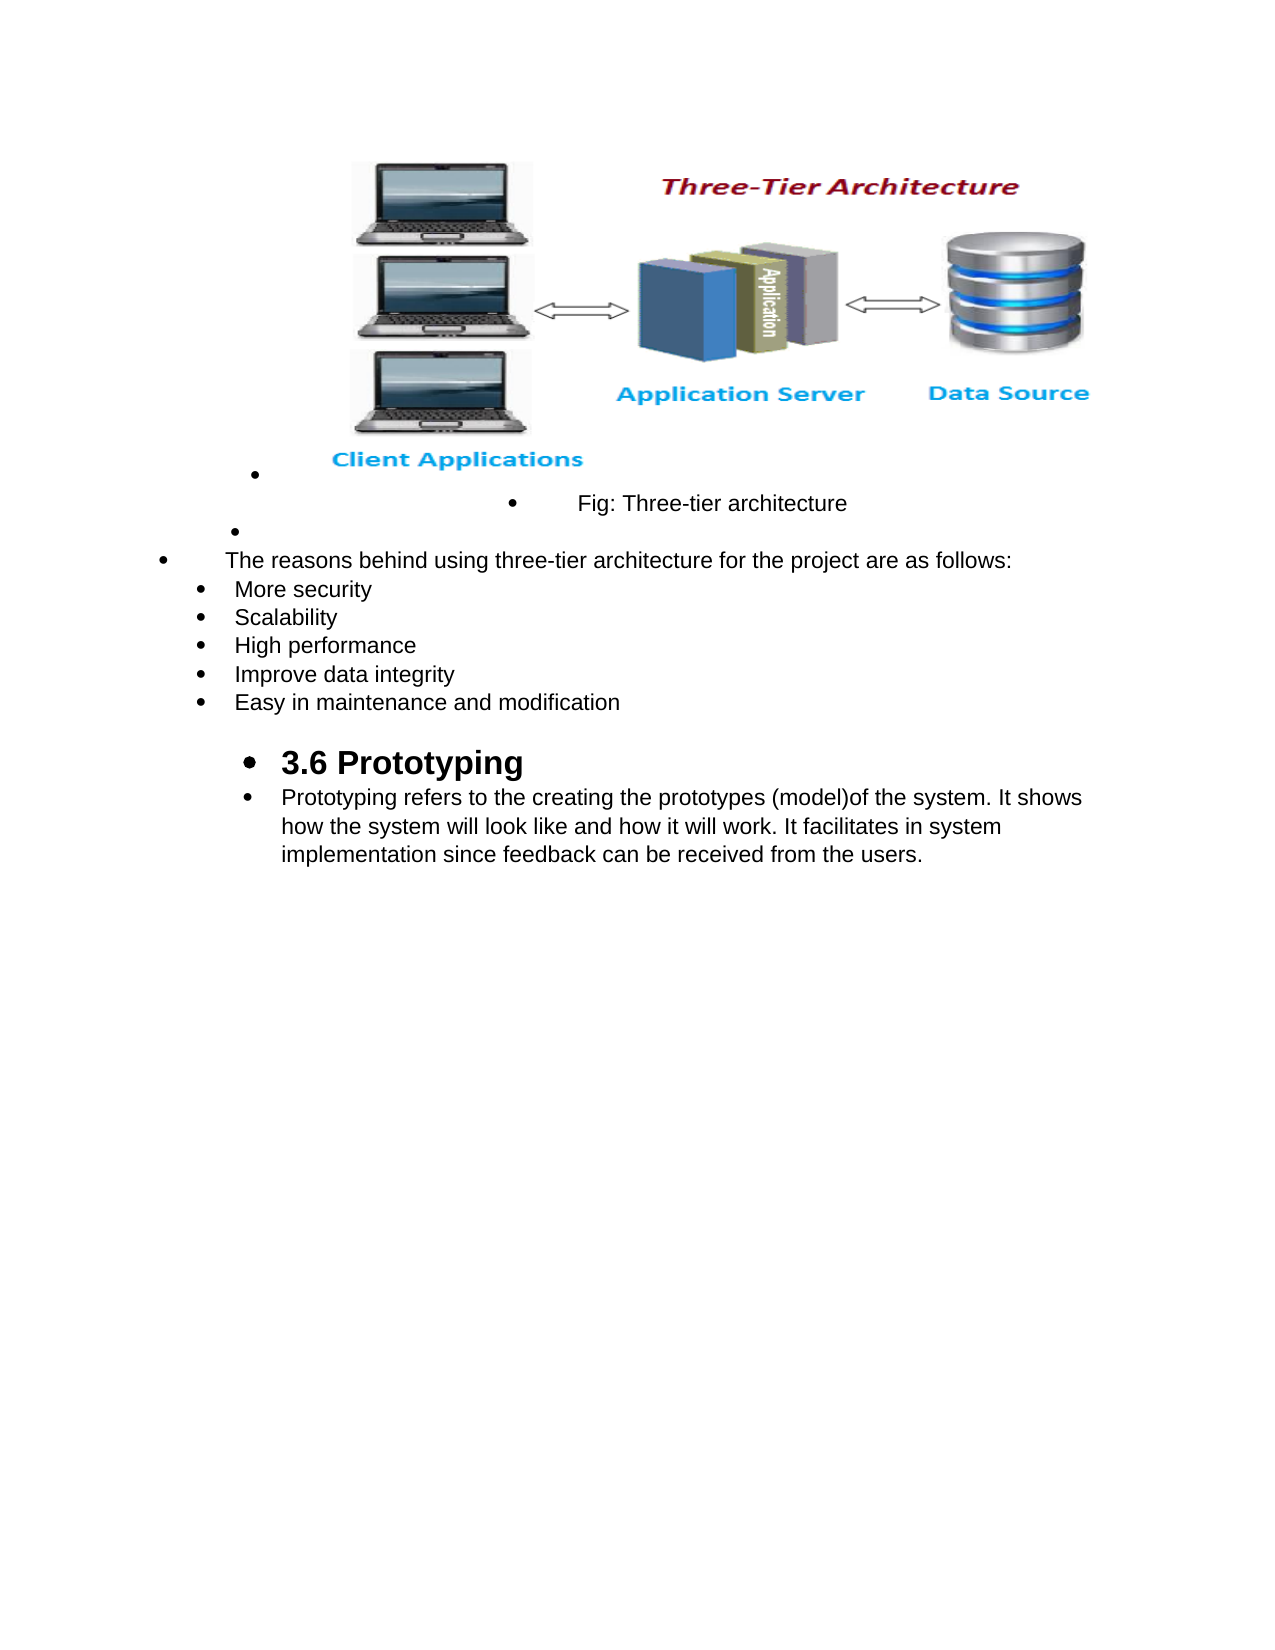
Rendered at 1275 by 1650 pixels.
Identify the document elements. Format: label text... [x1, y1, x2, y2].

list High performance [197, 632, 1125, 659]
picture [319, 150, 1106, 484]
list Scalability [197, 604, 1125, 630]
list Easy in maintenance and modification [197, 689, 1125, 716]
list Improve data integrity [197, 661, 1125, 687]
list The reasons behind using three-tier architecture for the project are as follows: [159, 547, 1125, 573]
subtitle 3.6 Prototyping [244, 743, 1125, 781]
list More security [197, 576, 1125, 602]
list Fig: Three-tier architecture [231, 490, 1125, 517]
text Prototyping refers to the creating the prototypes (model)of the system. It shows how the system will look like and how it will work. It facilitates in system implementation since feedback can be received from the users. [244, 784, 1125, 868]
